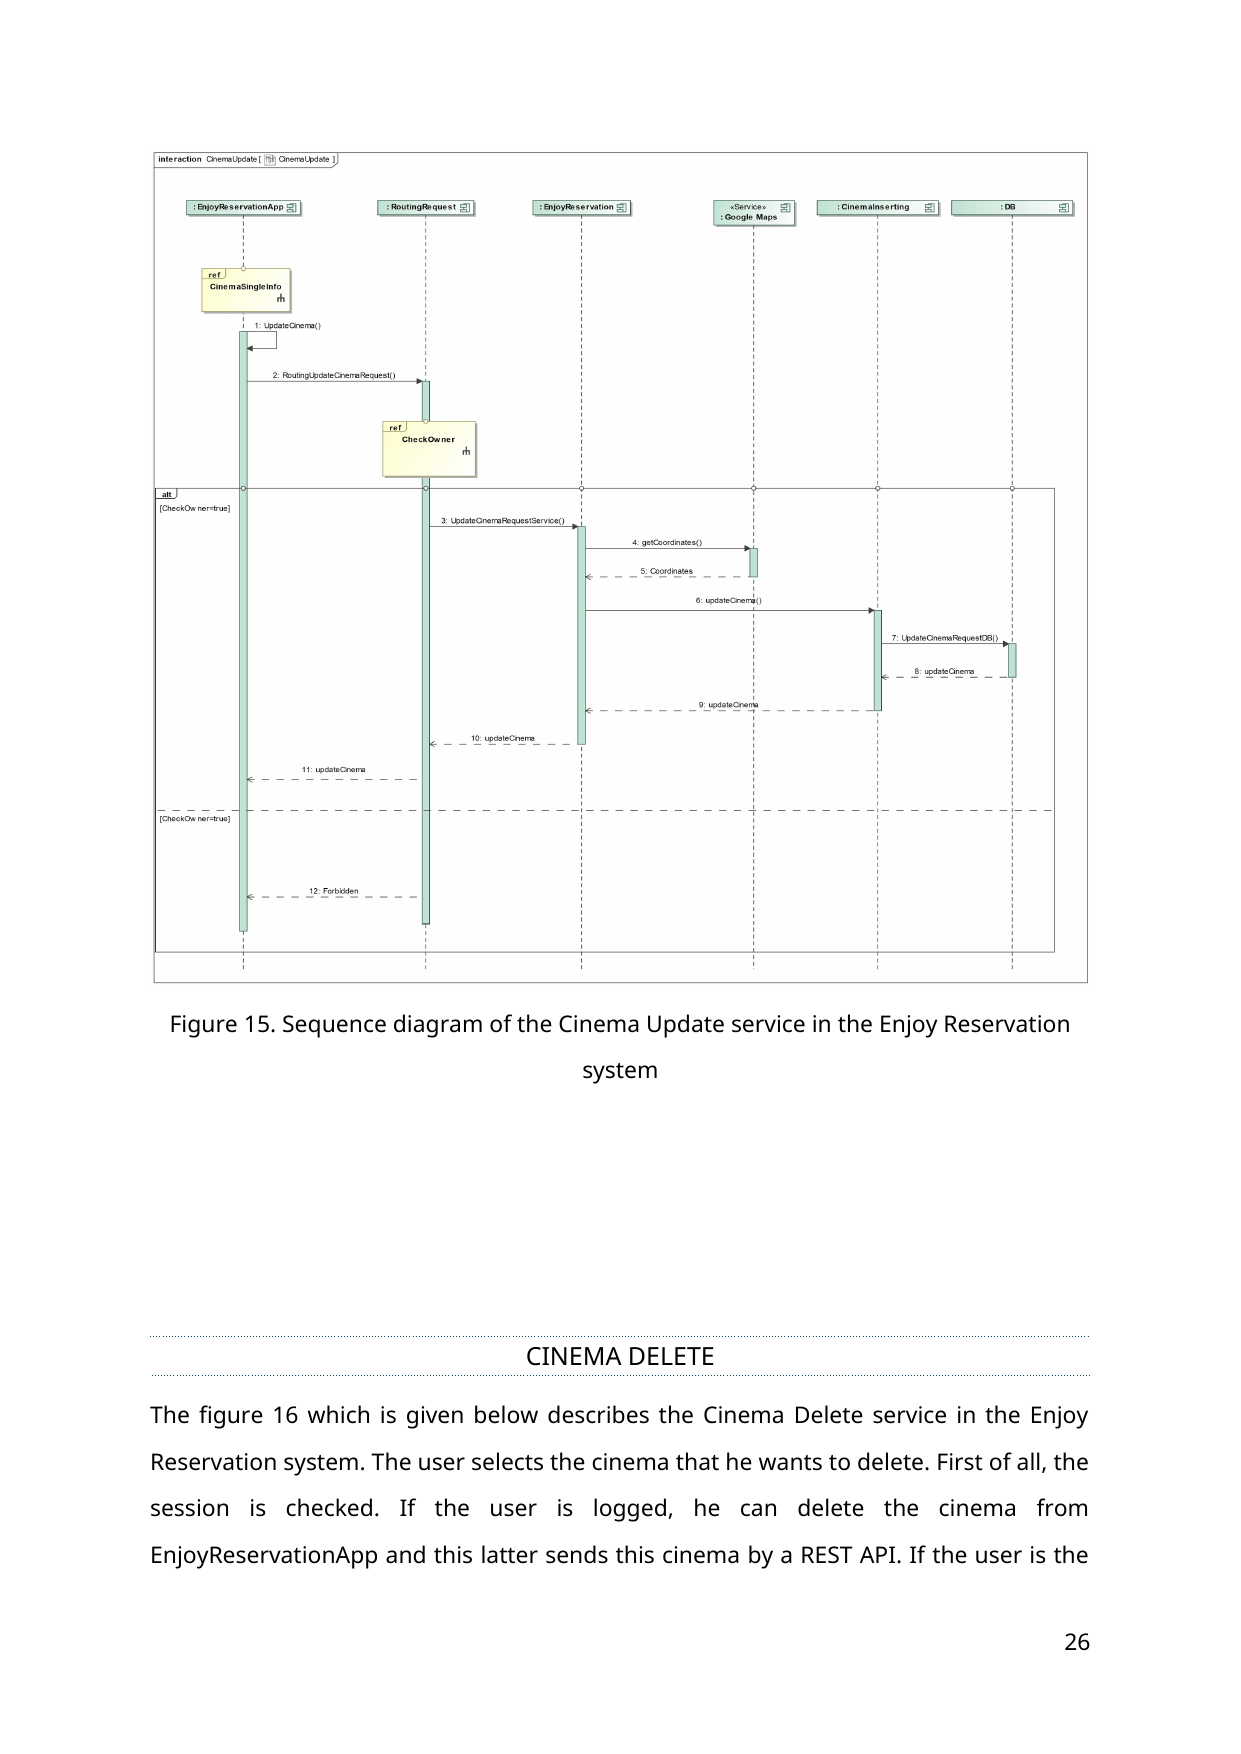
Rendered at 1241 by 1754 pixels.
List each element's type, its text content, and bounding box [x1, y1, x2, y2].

text Figure 15. Sequence diagram of the Cinema Update service in the Enjoy Reservation system [150, 1008, 1090, 1086]
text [150, 1398, 1090, 1570]
picture [150, 150, 1091, 986]
subtitle Cinema Delete [150, 1336, 1090, 1376]
